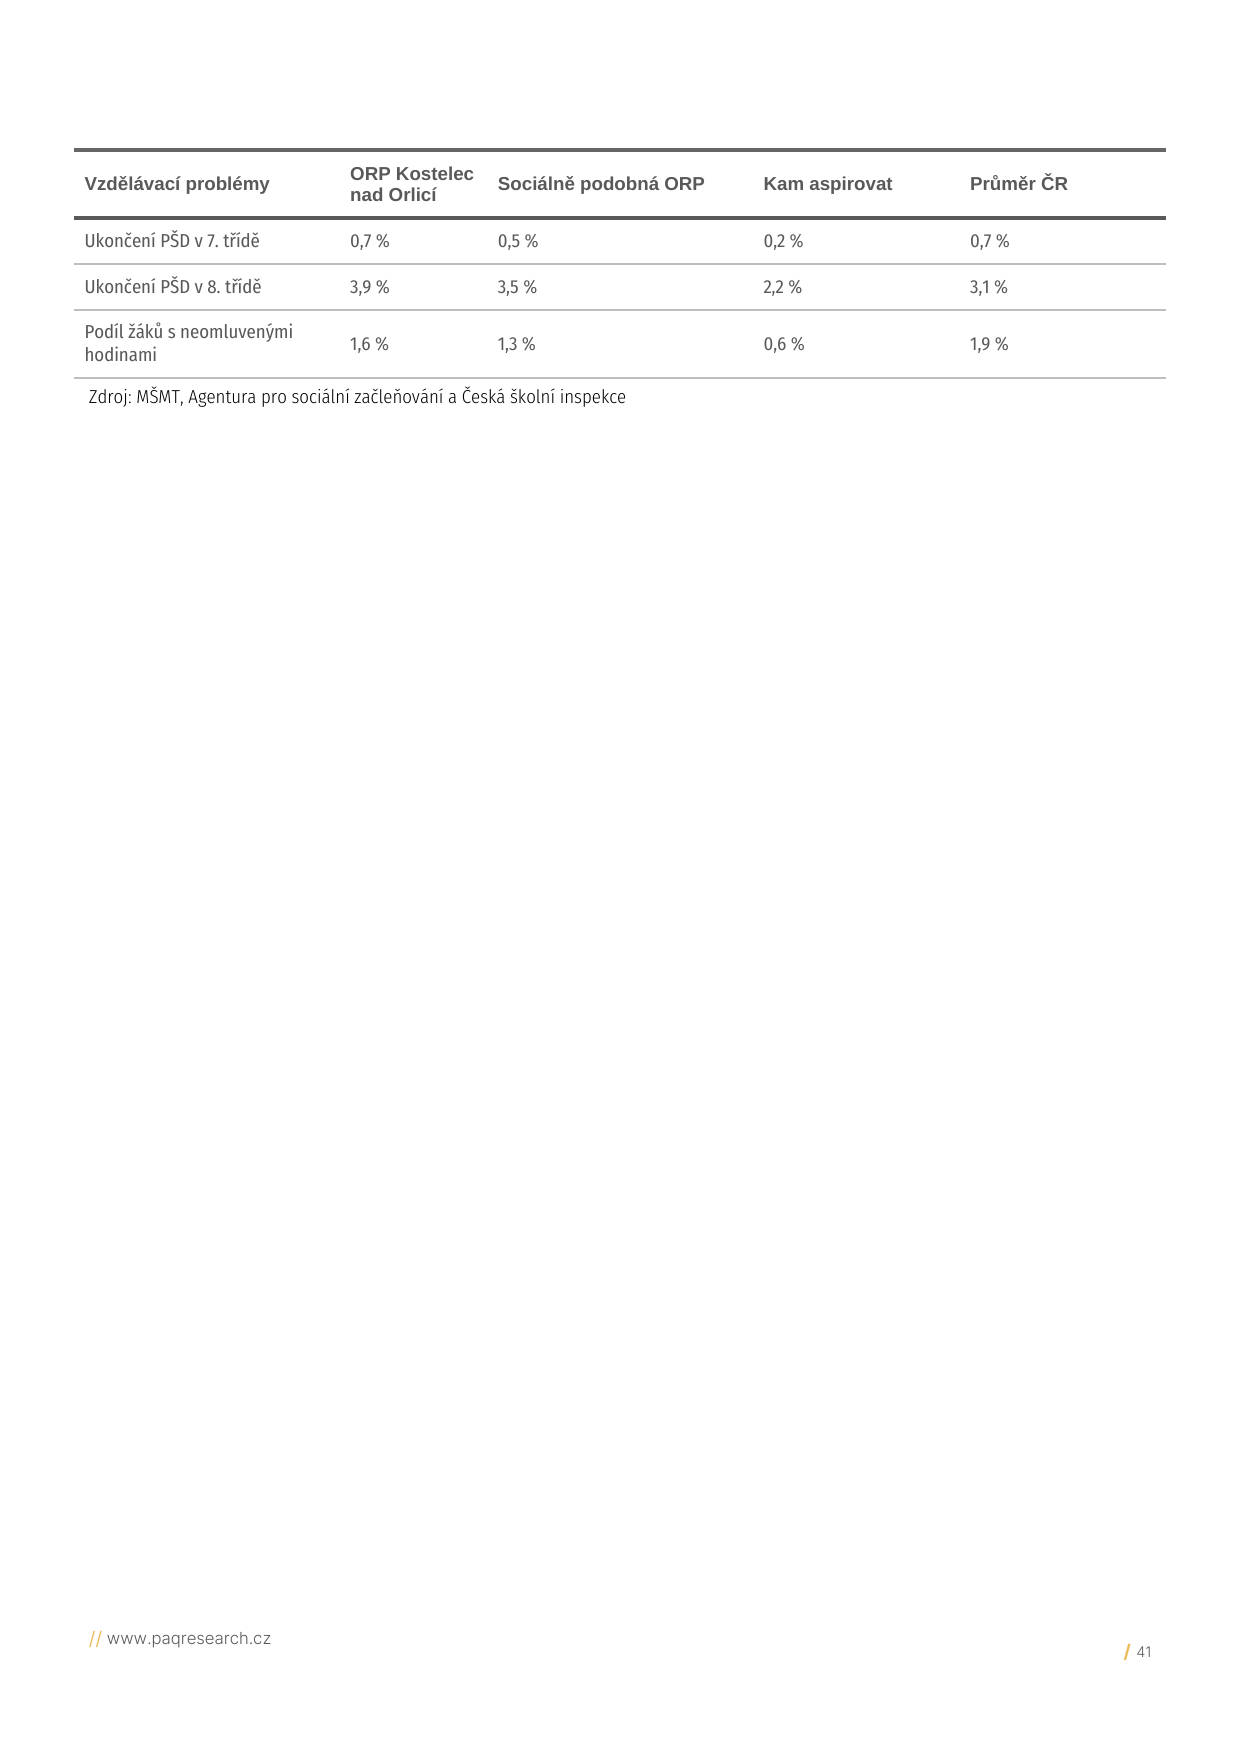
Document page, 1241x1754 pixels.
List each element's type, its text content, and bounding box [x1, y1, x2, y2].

text Zdroj: MŠMT, Agentura pro sociální začleňování a Česká školní inspekce [89, 379, 1152, 409]
table_cell 0,5 % [487, 220, 753, 263]
table_header Průměr ČR [960, 152, 1166, 216]
table_cell Ukončení PŠD v 7. třídě [74, 220, 339, 263]
table_cell 0,6 % [753, 311, 959, 377]
table_cell Ukončení PŠD v 8. třídě [74, 265, 339, 309]
table_cell 0,7 % [340, 220, 487, 263]
table_cell 0,7 % [960, 220, 1166, 263]
table_cell 3,1 % [960, 265, 1166, 309]
table_header ORP Kostelec nad Orlicí [340, 152, 487, 216]
table_cell 1,6 % [340, 311, 487, 377]
table_header Kam aspirovat [753, 152, 959, 216]
table_header Vzdělávací problémy [74, 152, 339, 216]
table_cell 1,9 % [960, 311, 1166, 377]
table_cell 3,9 % [340, 265, 487, 309]
table_cell 0,2 % [753, 220, 959, 263]
table_cell 2,2 % [753, 265, 959, 309]
table_cell 3,5 % [487, 265, 753, 309]
table_header Sociálně podobná ORP [487, 152, 753, 216]
table_cell 1,3 % [487, 311, 753, 377]
table_cell Podíl žáků s neomluvenými hodinami [74, 311, 339, 377]
